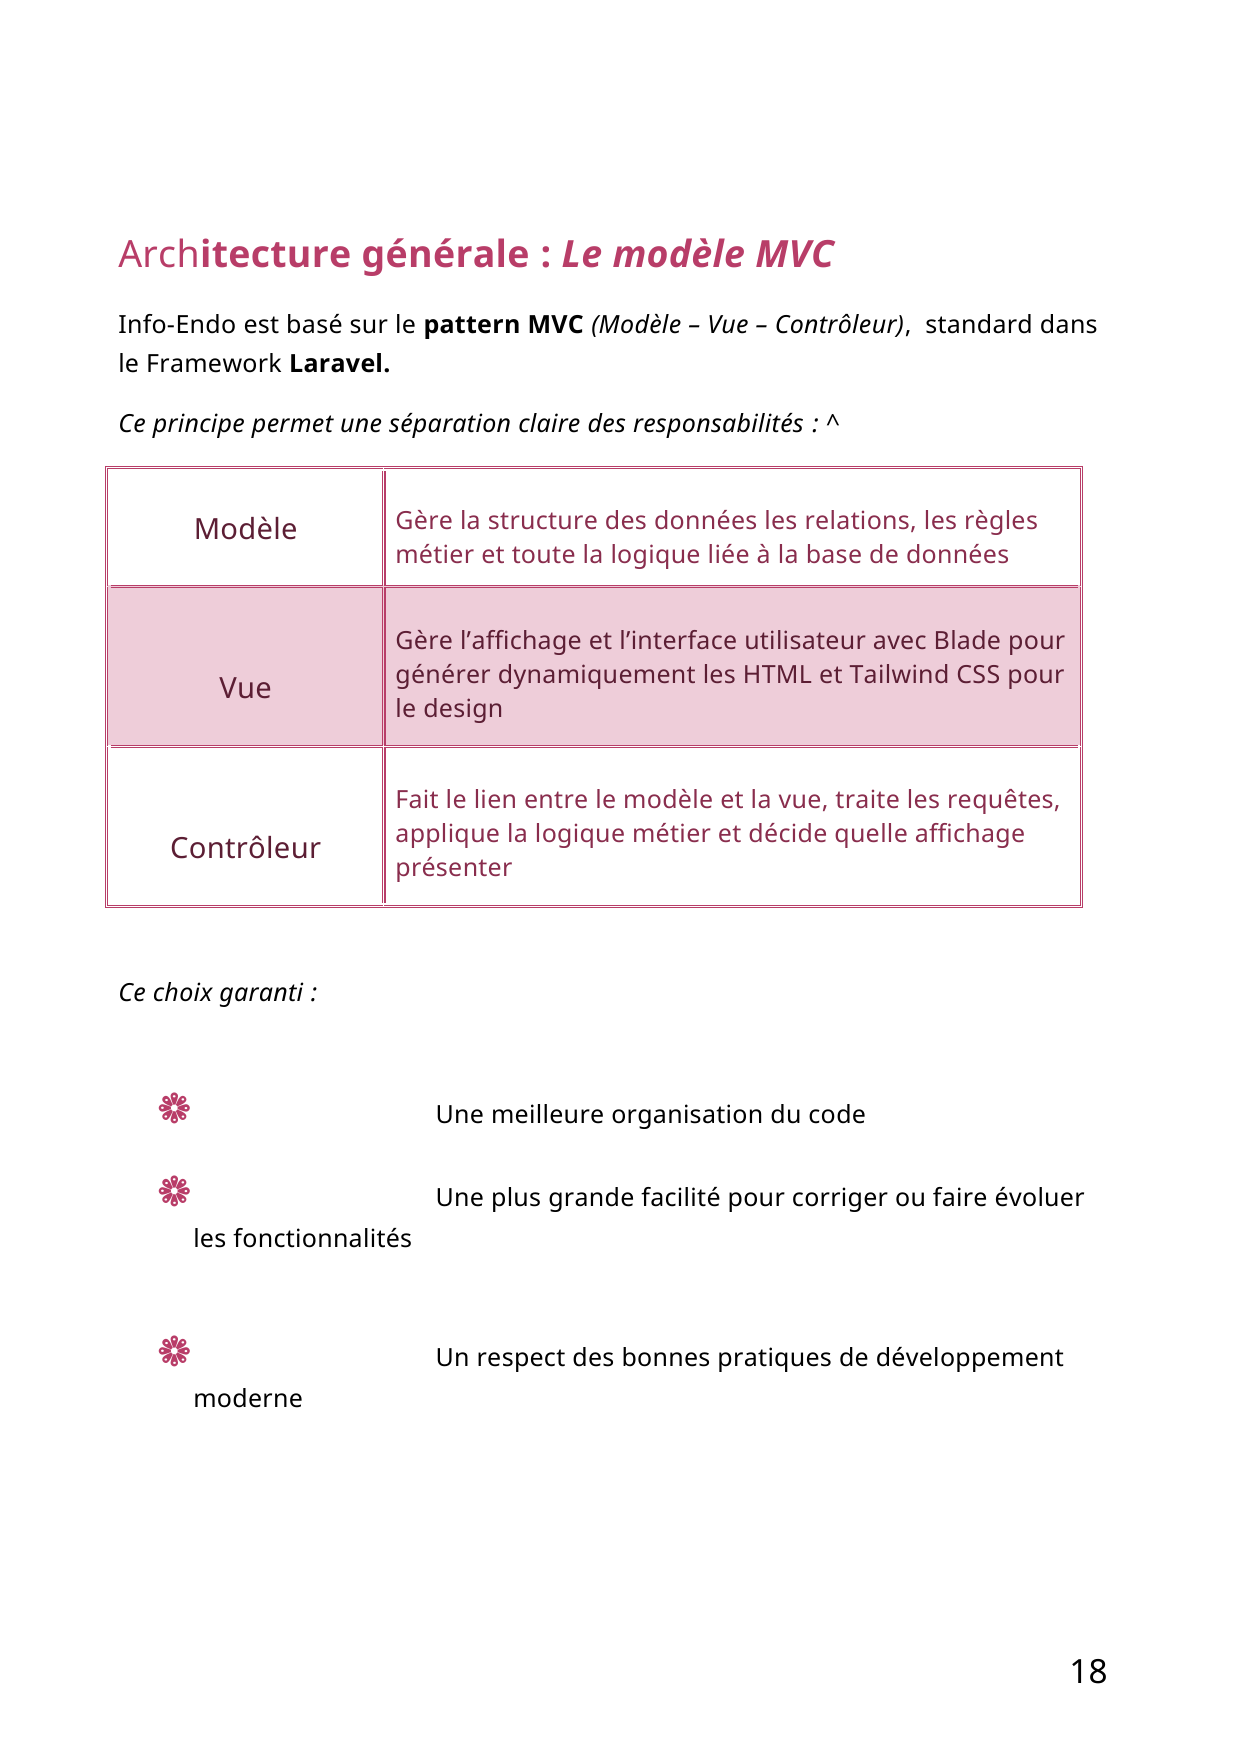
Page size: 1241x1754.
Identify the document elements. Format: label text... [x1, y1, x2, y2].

text Ce choix garanti : [118, 975, 1107, 1009]
table_cell Fait le lien entre le modèle et la vue, traite les requêtes, applique la logique métier et décide quelle affichage présenter [384, 745, 1080, 905]
table_header Gère la structure des données les relations, les règles métier et toute la logique liée à la base de données [384, 469, 1080, 585]
text Info-Endo est basé sur le pattern MVC (Modèle – Vue – Contrôleur), standard dans le Framework Laravel. [118, 307, 1107, 380]
table_cell Gère l’affichage et l’interface utilisateur avec Blade pour générer dynamiquement les HTML et Tailwind CSS pour le design [384, 585, 1081, 745]
table_cell Vue [107, 585, 384, 745]
list Un respect des bonnes pratiques de développement moderne [156, 1338, 1107, 1415]
list Une meilleure organisation du code [156, 1095, 1107, 1133]
list Une plus grande facilité pour corriger ou faire évoluer les fonctionnalités [156, 1177, 1107, 1254]
text Architecture générale : Le modèle MVC [118, 227, 1107, 278]
text Ce principe permet une séparation claire des responsabilités : ^ [118, 406, 1107, 440]
table_cell Contrôleur [108, 745, 384, 905]
table_header Modèle [108, 467, 384, 585]
